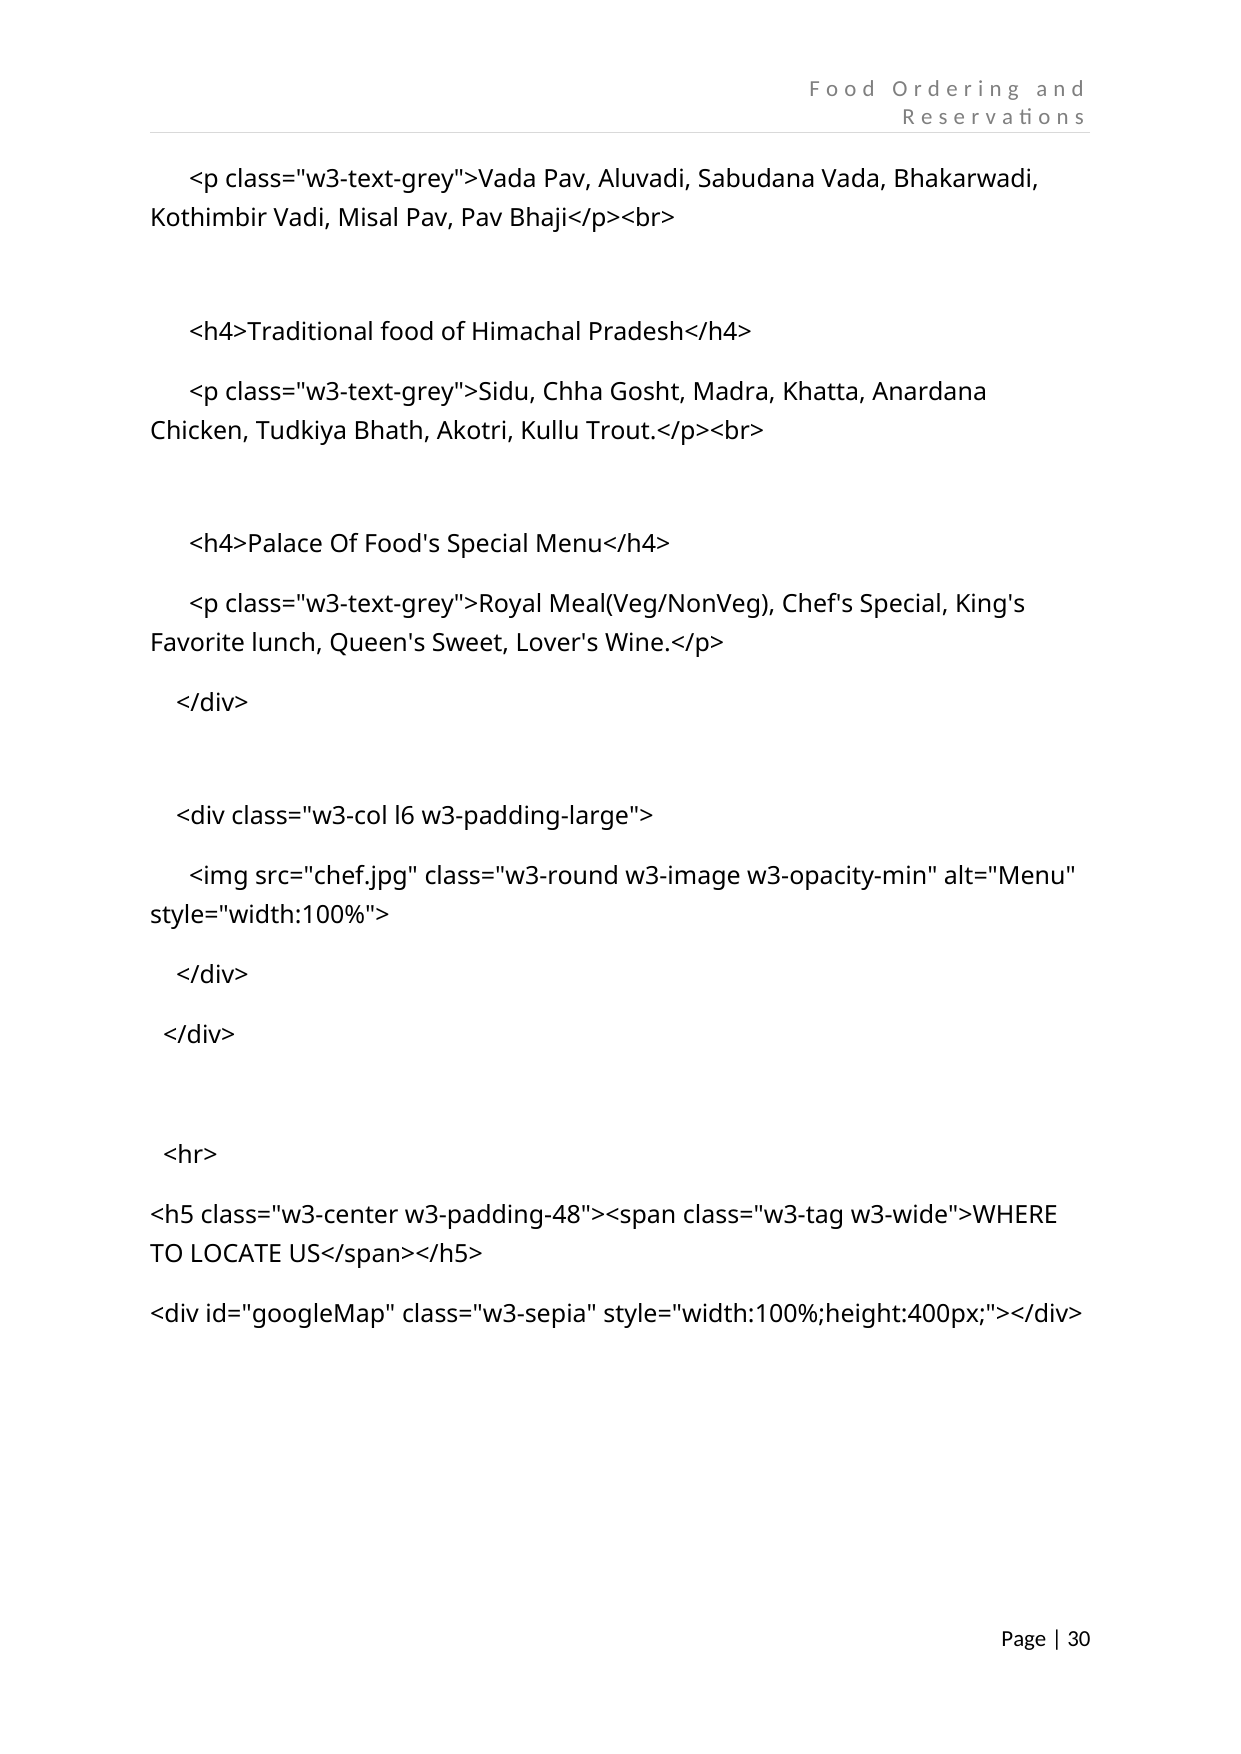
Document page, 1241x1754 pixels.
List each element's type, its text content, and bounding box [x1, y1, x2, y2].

text </div> [150, 957, 1090, 991]
text </div> [150, 684, 1090, 718]
text <h4>Palace Of Food's Special Menu</h4> [150, 525, 1090, 559]
text <h4>Traditional food of Himachal Pradesh</h4> [150, 313, 1090, 347]
text <h5 class="w3-center w3-padding-48"><span class="w3-tag w3-wide">WHERE TO LOCATE US</span></h5> [150, 1197, 1090, 1270]
text <div class="w3-col l6 w3-padding-large"> [150, 797, 1090, 832]
text <div id="googleMap" class="w3-sepia" style="width:100%;height:400px;"></div> [150, 1296, 1090, 1330]
text <p class="w3-text-grey">Sidu, Chha Gosht, Madra, Khatta, Anardana Chicken, Tudkiya Bhath, Akotri, Kullu Trout.</p><br> [150, 373, 1090, 446]
text </div> [150, 1017, 1090, 1051]
text <img src="chef.jpg" class="w3-round w3-image w3-opacity-min" alt="Menu" style="width:100%"> [150, 857, 1090, 931]
text <hr> [150, 1137, 1090, 1171]
text <p class="w3-text-grey">Vada Pav, Aluvadi, Sabudana Vada, Bhakarwadi, Kothimbir Vadi, Misal Pav, Pav Bhaji</p><br> [150, 161, 1090, 234]
text <p class="w3-text-grey">Royal Meal(Veg/NonVeg), Chef's Special, King's Favorite lunch, Queen's Sweet, Lover's Wine.</p> [150, 585, 1090, 658]
